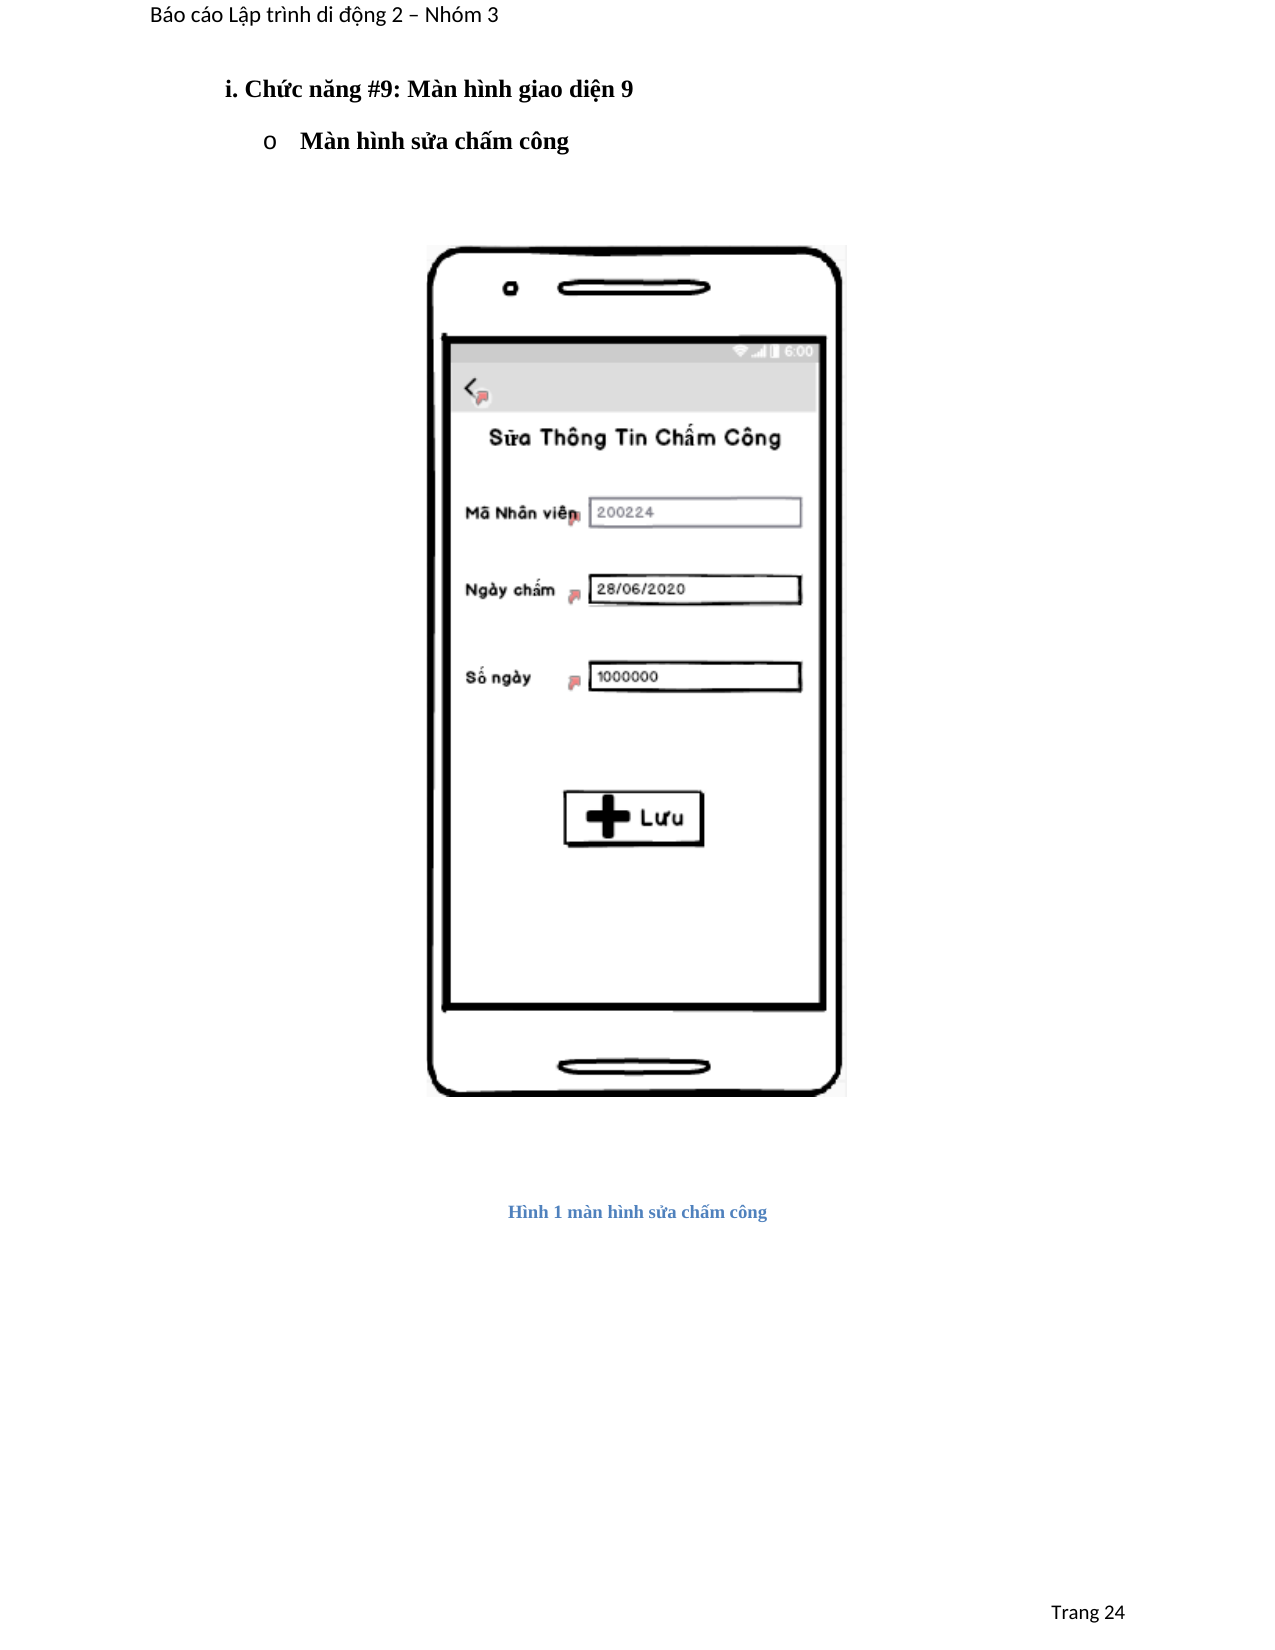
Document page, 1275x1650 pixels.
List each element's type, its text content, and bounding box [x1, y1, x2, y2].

text Hình 1 màn hình sửa chấm công [150, 1201, 1125, 1223]
picture [426, 245, 847, 1097]
text i. Chức năng #9: Màn hình giao diện 9 [150, 74, 1125, 103]
list Màn hình sửa chấm công [262, 126, 1125, 157]
